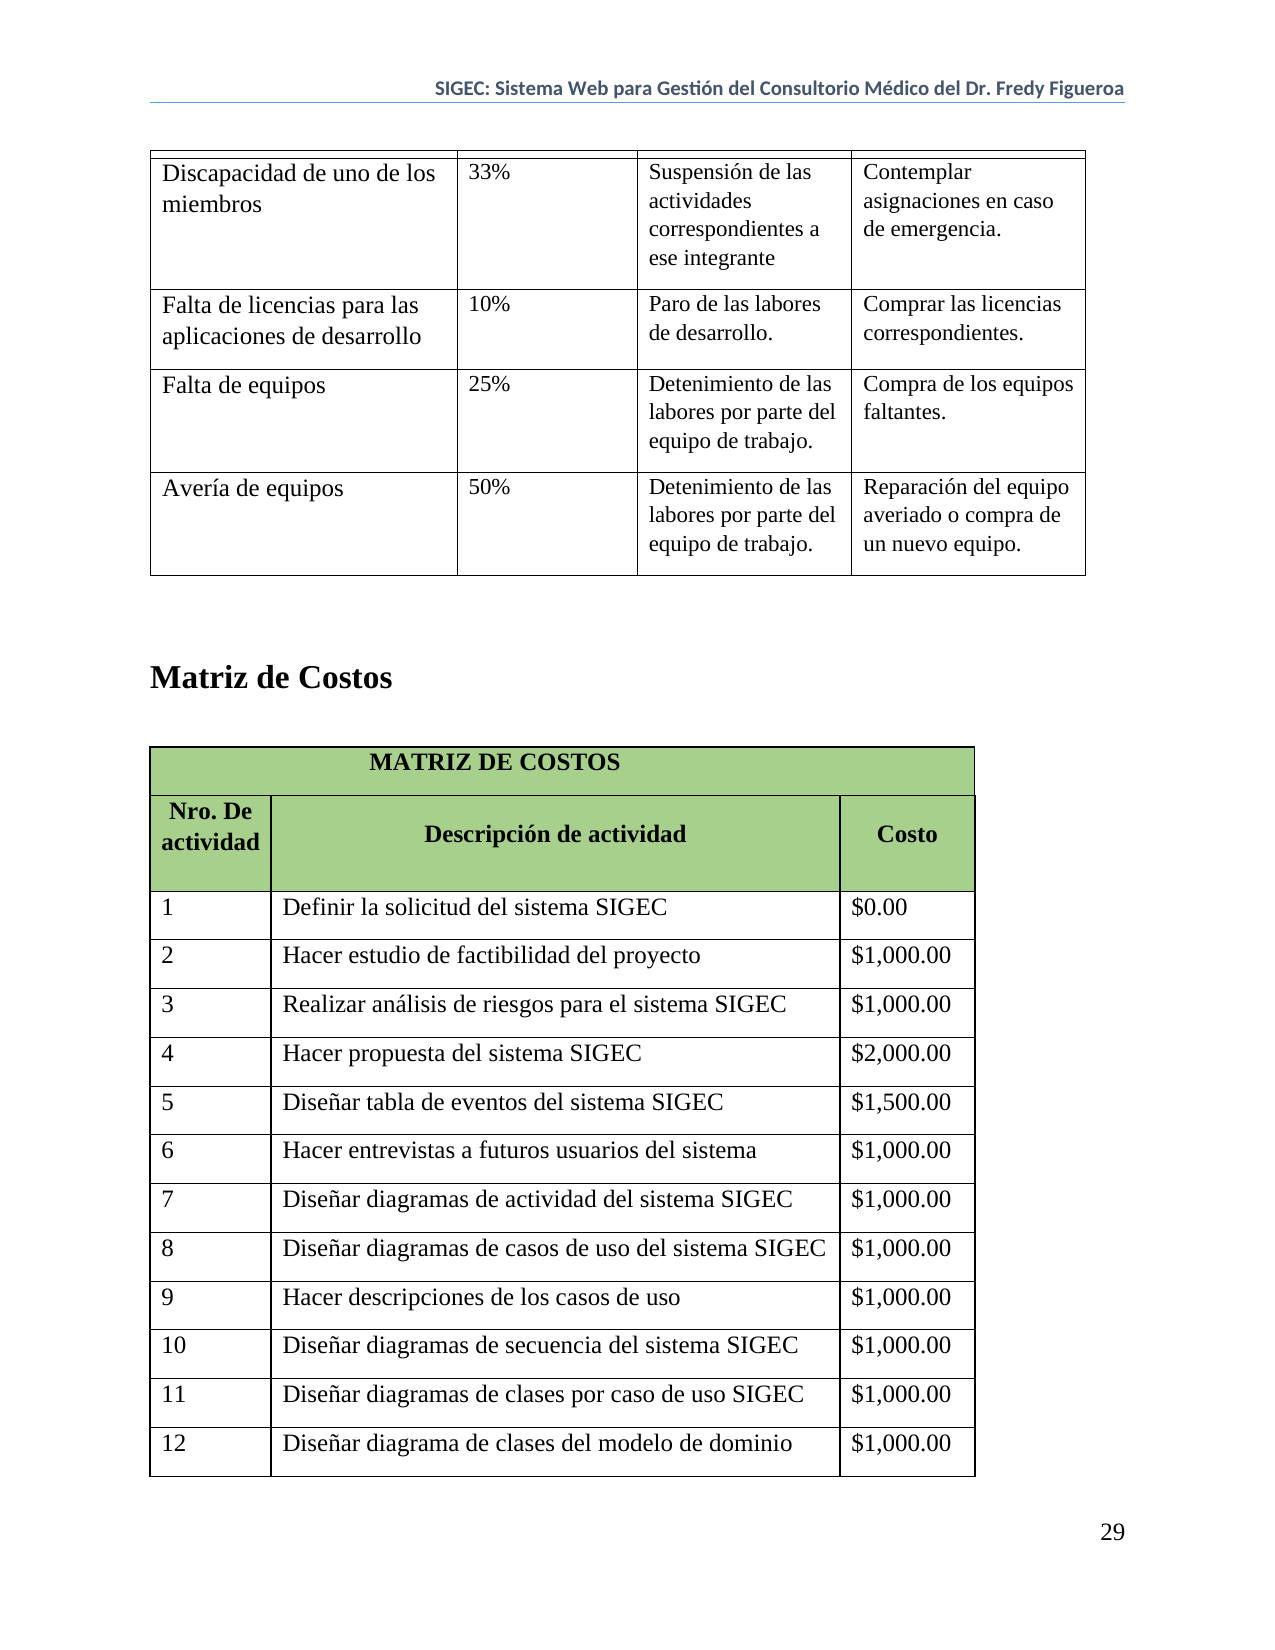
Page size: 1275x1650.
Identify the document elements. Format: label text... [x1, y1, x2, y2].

table_cell $1,000.00 [841, 1184, 974, 1232]
table_cell 11 [151, 1379, 270, 1427]
table_header [840, 748, 974, 795]
table_cell Realizar análisis de riesgos para el sistema SIGEC [272, 989, 839, 1037]
table_cell Paro de las labores de desarrollo. [638, 290, 851, 369]
table_cell 4 [151, 1038, 270, 1086]
table_cell Falta de equipos [151, 370, 457, 472]
table_cell Hacer estudio de factibilidad del proyecto [272, 940, 839, 988]
table_cell Comprar las licencias correspondientes. [852, 290, 1085, 369]
table_cell 9 [151, 1282, 270, 1329]
table_cell 12 [151, 1428, 270, 1476]
table_cell 6 [151, 1135, 270, 1183]
table_cell Reparación del equipo averiado o compra de un nuevo equipo. [852, 473, 1085, 575]
table_cell $0.00 [841, 892, 974, 939]
table_cell 25% [458, 370, 637, 472]
table_cell $1,000.00 [841, 1282, 974, 1329]
table_cell 10% [458, 290, 637, 369]
table_cell Diseñar diagrama de clases del modelo de dominio [272, 1428, 839, 1476]
table_cell Hacer descripciones de los casos de uso [272, 1282, 839, 1329]
table_cell Diseñar diagramas de actividad del sistema SIGEC [272, 1184, 839, 1232]
table_cell Diseñar diagramas de secuencia del sistema SIGEC [272, 1330, 839, 1378]
table_cell Detenimiento de las labores por parte del equipo de trabajo. [638, 370, 851, 472]
table_cell Falta de licencias para las aplicaciones de desarrollo [151, 290, 457, 369]
table_cell $1,000.00 [841, 1233, 974, 1281]
table_cell Compra de los equipos faltantes. [852, 370, 1085, 472]
table_cell $1,500.00 [841, 1087, 974, 1134]
table_cell 8 [151, 1233, 270, 1281]
table_cell Hacer entrevistas a futuros usuarios del sistema [272, 1135, 839, 1183]
table_cell Diseñar tabla de eventos del sistema SIGEC [272, 1087, 839, 1134]
table_cell Hacer propuesta del sistema SIGEC [272, 1038, 839, 1086]
table_cell Suspensión de las actividades correspondientes a ese integrante [638, 159, 851, 289]
table_cell $1,000.00 [841, 1330, 974, 1378]
table_cell Nro. De actividad [151, 796, 270, 891]
table_cell $1,000.00 [841, 1135, 974, 1183]
table_cell Diseñar diagramas de casos de uso del sistema SIGEC [272, 1233, 839, 1281]
table_cell Descripción de actividad [272, 796, 839, 891]
table_cell 33% [458, 159, 637, 289]
table_cell Contemplar asignaciones en caso de emergencia. [852, 159, 1085, 289]
table_cell 7 [151, 1184, 270, 1232]
subtitle Matriz de Costos [150, 657, 1125, 696]
table_cell 3 [151, 989, 270, 1037]
table_cell $1,000.00 [841, 989, 974, 1037]
table_header MATRIZ DE COSTOS [151, 748, 840, 795]
table_cell Costo [841, 796, 974, 891]
table_cell $1,000.00 [841, 940, 974, 988]
table_cell Detenimiento de las labores por parte del equipo de trabajo. [638, 473, 851, 575]
table_cell 50% [458, 473, 637, 575]
table_cell 2 [151, 940, 270, 988]
table_cell Diseñar diagramas de clases por caso de uso SIGEC [272, 1379, 839, 1427]
table_cell $1,000.00 [841, 1379, 974, 1427]
table_cell 5 [151, 1087, 270, 1134]
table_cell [852, 151, 1085, 157]
table_cell 10 [151, 1330, 270, 1378]
table_cell Definir la solicitud del sistema SIGEC [272, 892, 839, 939]
table_cell Avería de equipos [151, 473, 457, 575]
table_cell Discapacidad de uno de los miembros [151, 159, 457, 289]
table_cell $2,000.00 [841, 1038, 974, 1086]
table_cell $1,000.00 [841, 1428, 974, 1476]
table_cell 1 [151, 892, 270, 939]
